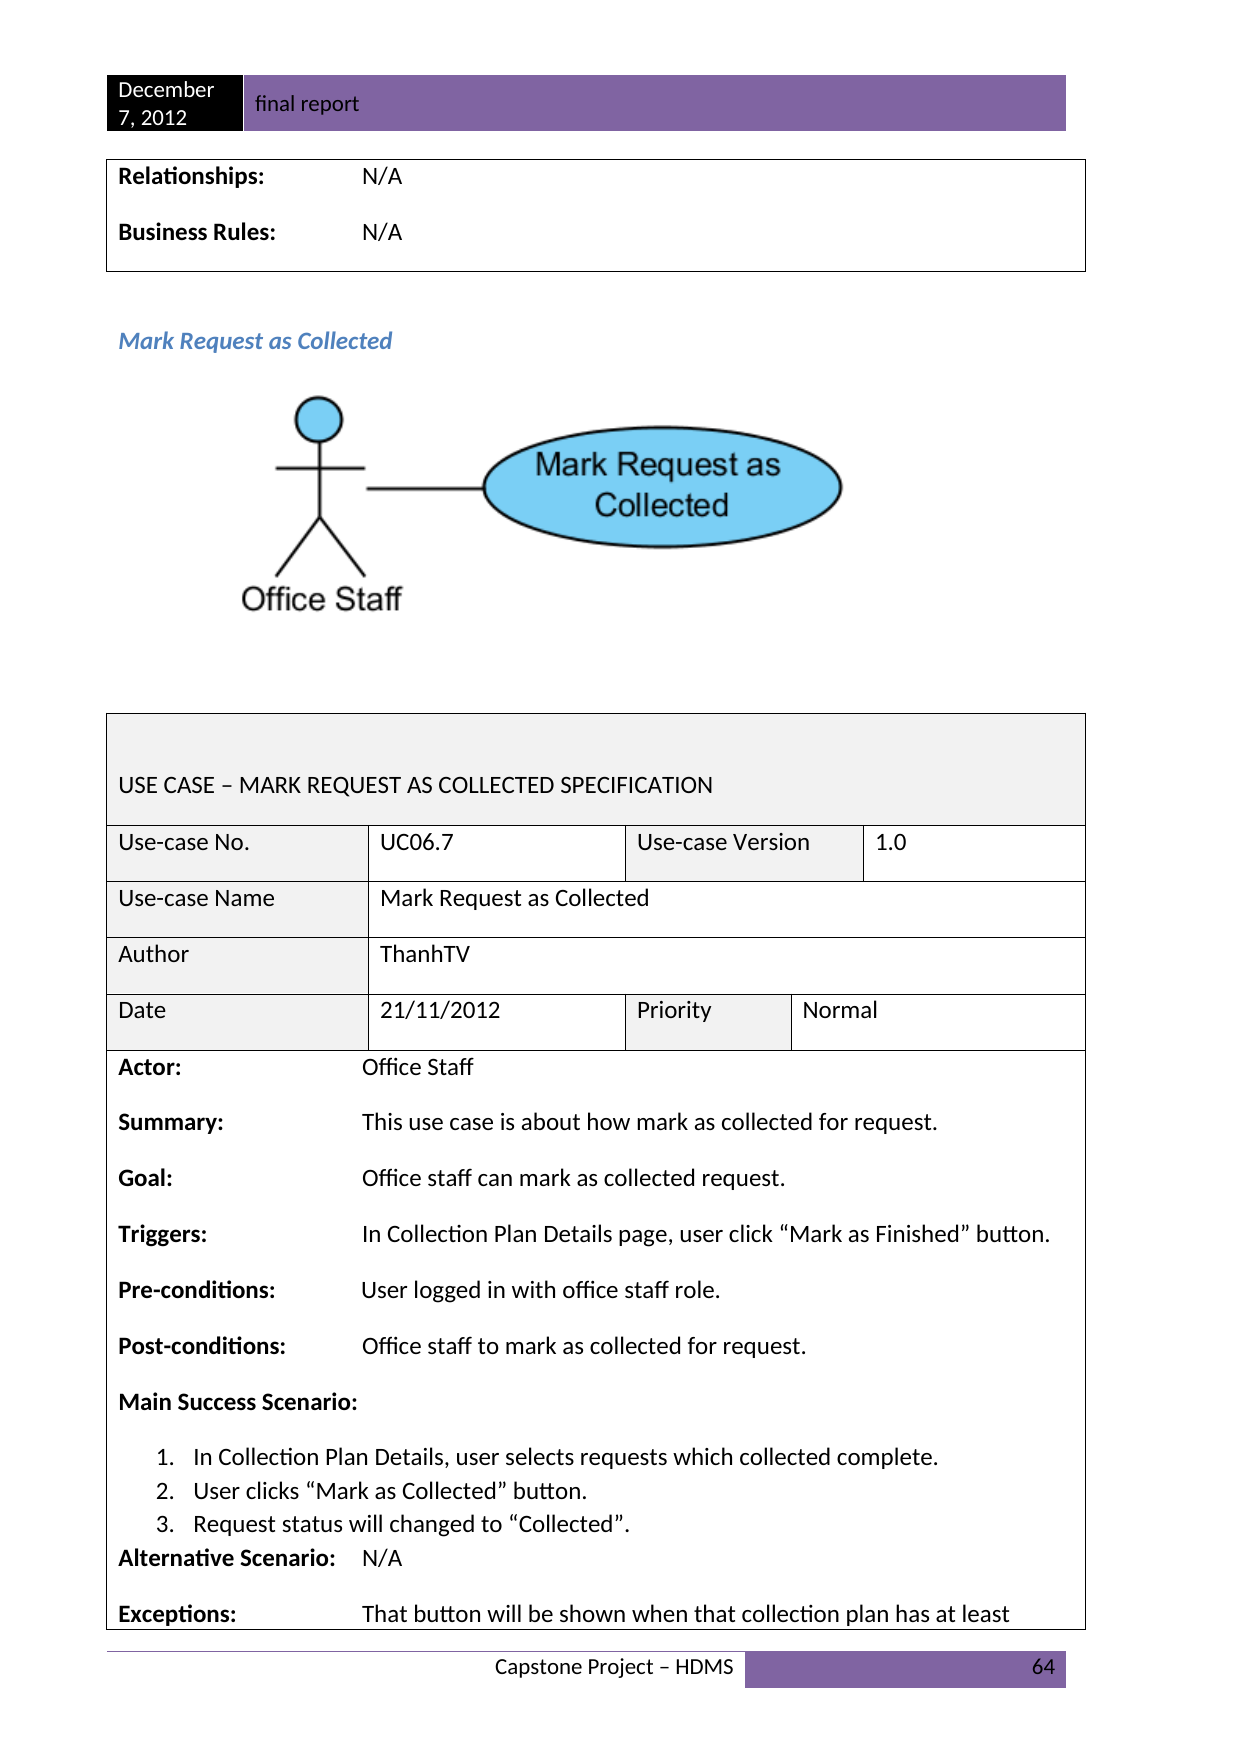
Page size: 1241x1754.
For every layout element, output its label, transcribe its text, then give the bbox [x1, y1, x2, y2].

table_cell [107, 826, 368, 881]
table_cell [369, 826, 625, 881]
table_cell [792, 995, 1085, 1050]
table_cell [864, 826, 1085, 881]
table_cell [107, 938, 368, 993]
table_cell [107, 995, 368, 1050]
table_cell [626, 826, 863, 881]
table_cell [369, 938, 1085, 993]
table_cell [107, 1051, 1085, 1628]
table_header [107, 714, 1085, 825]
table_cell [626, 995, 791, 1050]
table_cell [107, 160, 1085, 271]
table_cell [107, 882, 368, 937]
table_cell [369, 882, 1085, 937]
subtitle Mark Request as Collected [118, 325, 1097, 356]
picture [230, 381, 848, 653]
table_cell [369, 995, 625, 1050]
